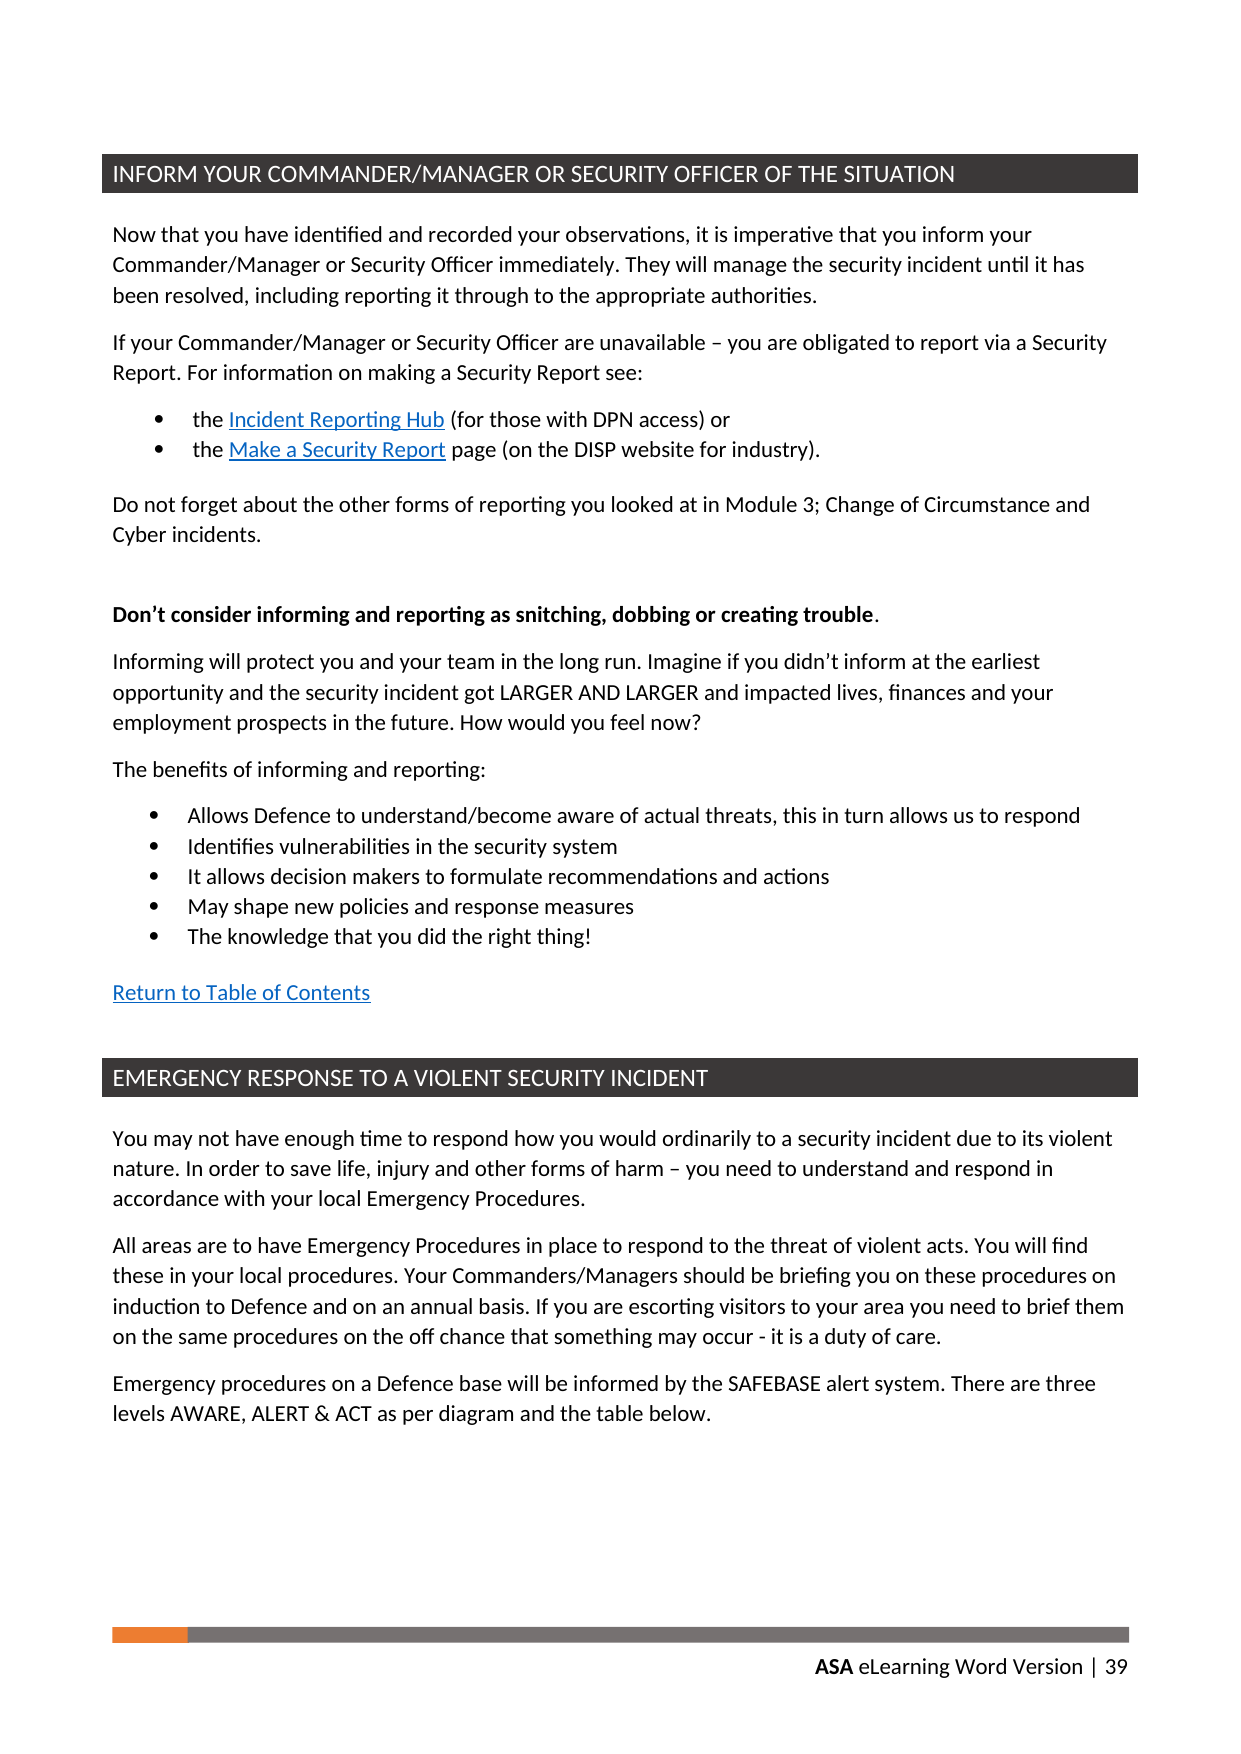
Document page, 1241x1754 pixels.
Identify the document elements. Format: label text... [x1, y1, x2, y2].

text The benefits of informing and reporting: [112, 755, 1128, 783]
text Now that you have identified and recorded your observations, it is imperative that you inform your Commander/Manager or Security Officer immediately. They will manage the security incident until it has been resolved, including reporting it through to the appropriate authorities. [112, 220, 1128, 309]
text All areas are to have Emergency Procedures in place to respond to the threat of violent acts. You will find these in your local procedures. Your Commanders/Managers should be briefing you on these procedures on induction to Defence and on an annual basis. If you are escorting visitors to your area you need to brief them on the same procedures on the off chance that something may occur - it is a duty of care. [112, 1231, 1128, 1350]
list The knowledge that you did the right thing! [150, 922, 1128, 951]
text Don’t consider informing and reporting as snitching, dobbing or creating trouble. [112, 601, 1128, 629]
list Identifies vulnerabilities in the security system [150, 832, 1128, 860]
text Return to Table of Contents [112, 978, 1128, 1006]
list Allows Defence to understand/become aware of actual threats, this in turn allows us to respond [150, 802, 1128, 830]
text If your Commander/Manager or Security Officer are unavailable – you are obligated to report via a Security Report. For information on making a Security Report see: [112, 328, 1128, 386]
text Do not forget about the other forms of reporting you looked at in Module 3; Change of Circumstance and Cyber incidents. [112, 490, 1128, 548]
text Informing will protect you and your team in the long run. Imagine if you didn’t inform at the earliest opportunity and the security incident got LARGER AND LARGER and impacted lives, finances and your employment prospects in the future. How would you feel now? [112, 647, 1128, 736]
text Emergency procedures on a Defence base will be informed by the SAFEBASE alert system. There are three levels AWARE, ALERT & ACT as per diagram and the table below. [112, 1369, 1128, 1427]
list the Make a Security Report page (on the DISP website for industry). [155, 435, 1128, 463]
text You may not have enough time to respond how you would ordinarily to a security incident due to its violent nature. In order to save life, injury and other forms of harm – you need to understand and respond in accordance with your local Emergency Procedures. [112, 1124, 1128, 1213]
list the Incident Reporting Hub (for those with DPN access) or [155, 405, 1128, 433]
subtitle Inform your Commander/Manager or Security Officer of the situation [104, 156, 1136, 191]
subtitle Emergency response to a violent security incident [104, 1060, 1136, 1095]
list May shape new policies and response measures [150, 892, 1128, 920]
list It allows decision makers to formulate recommendations and actions [150, 862, 1128, 890]
